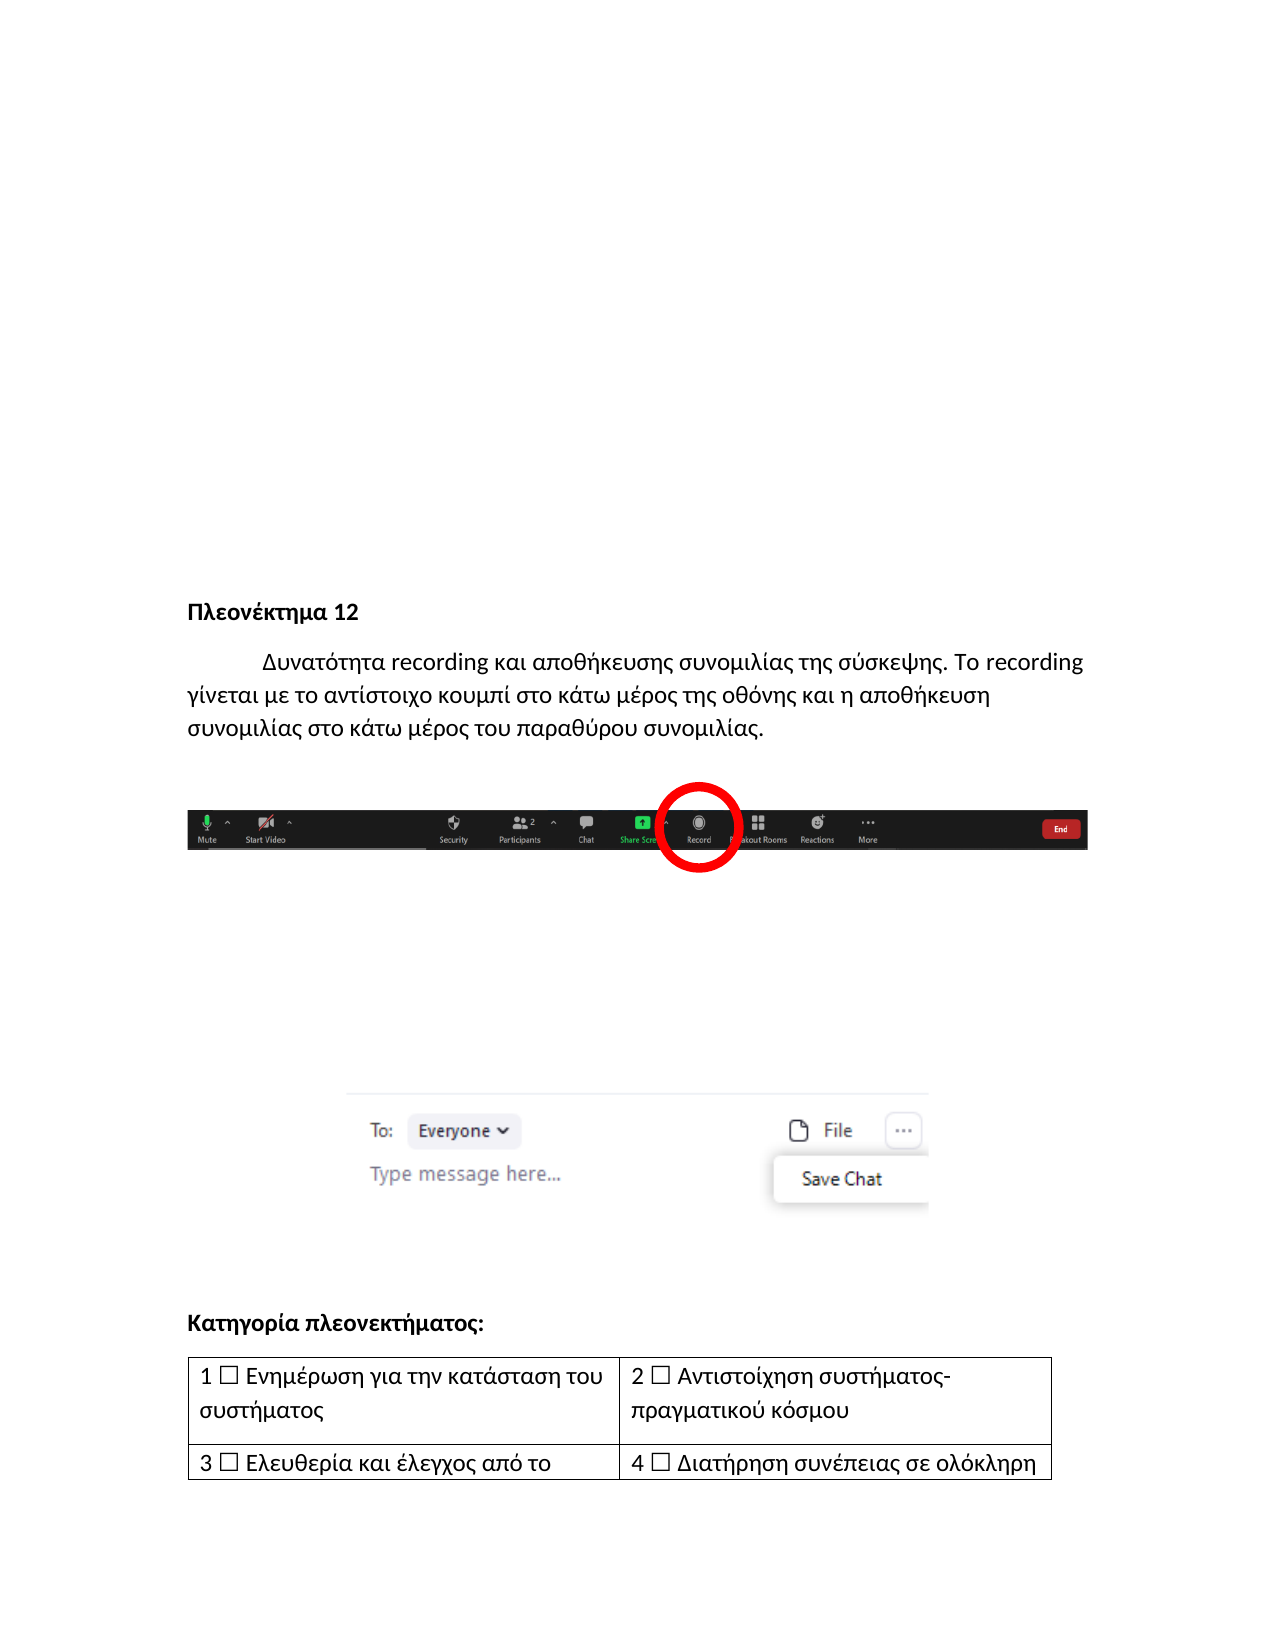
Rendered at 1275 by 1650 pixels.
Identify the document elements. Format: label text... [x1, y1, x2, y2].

picture [346, 918, 929, 1239]
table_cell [620, 1445, 1051, 1479]
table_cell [189, 1445, 619, 1479]
text Κατηγορία πλεονεκτήματος: [187, 1307, 1087, 1338]
picture [187, 810, 659, 850]
table_header 2 ☐ Αντιστοίχηση συστήματος-πραγματικού κόσμου [620, 1358, 1051, 1444]
picture [664, 810, 734, 850]
text Δυνατότητα recording και αποθήκευσης συνομιλίας της σύσκεψης. Το recording γίνεται με το αντίστοιχο κουμπί στο κάτω μέρος της οθόνης και η αποθήκευση συνομιλίας στο κάτω μέρος του παραθύρου συνομιλίας. [187, 646, 1087, 742]
text Πλεονέκτημα 12 [187, 596, 1087, 627]
picture [739, 810, 1088, 850]
table_header 1 ☐ Ενημέρωση για την κατάσταση του συστήματος [189, 1358, 619, 1444]
